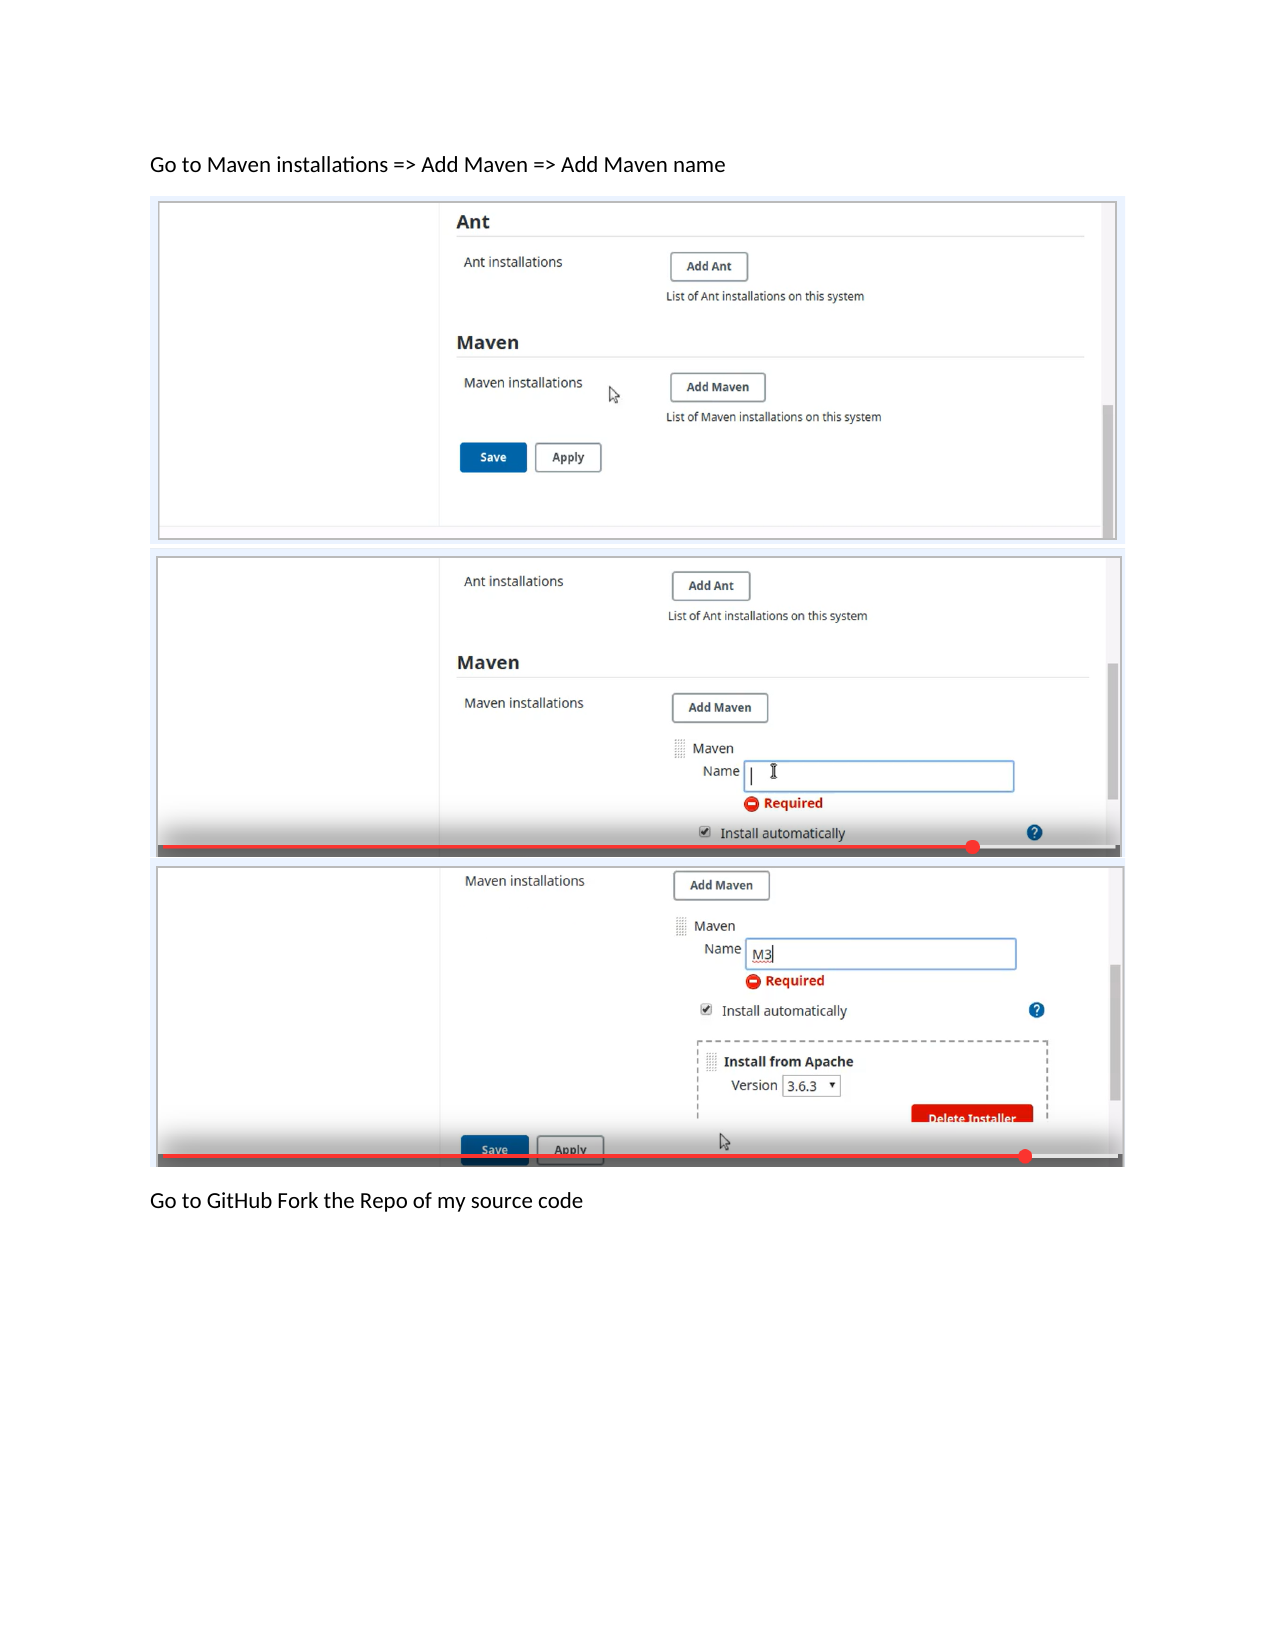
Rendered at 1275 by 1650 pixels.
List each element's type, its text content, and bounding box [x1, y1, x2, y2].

picture [150, 545, 1125, 857]
picture [150, 196, 1125, 544]
picture [150, 858, 1125, 1167]
text Go to GitHub Fork the Repo of my source code [150, 1186, 1125, 1214]
text Go to Maven installations => Add Maven => Add Maven name [150, 150, 1125, 178]
